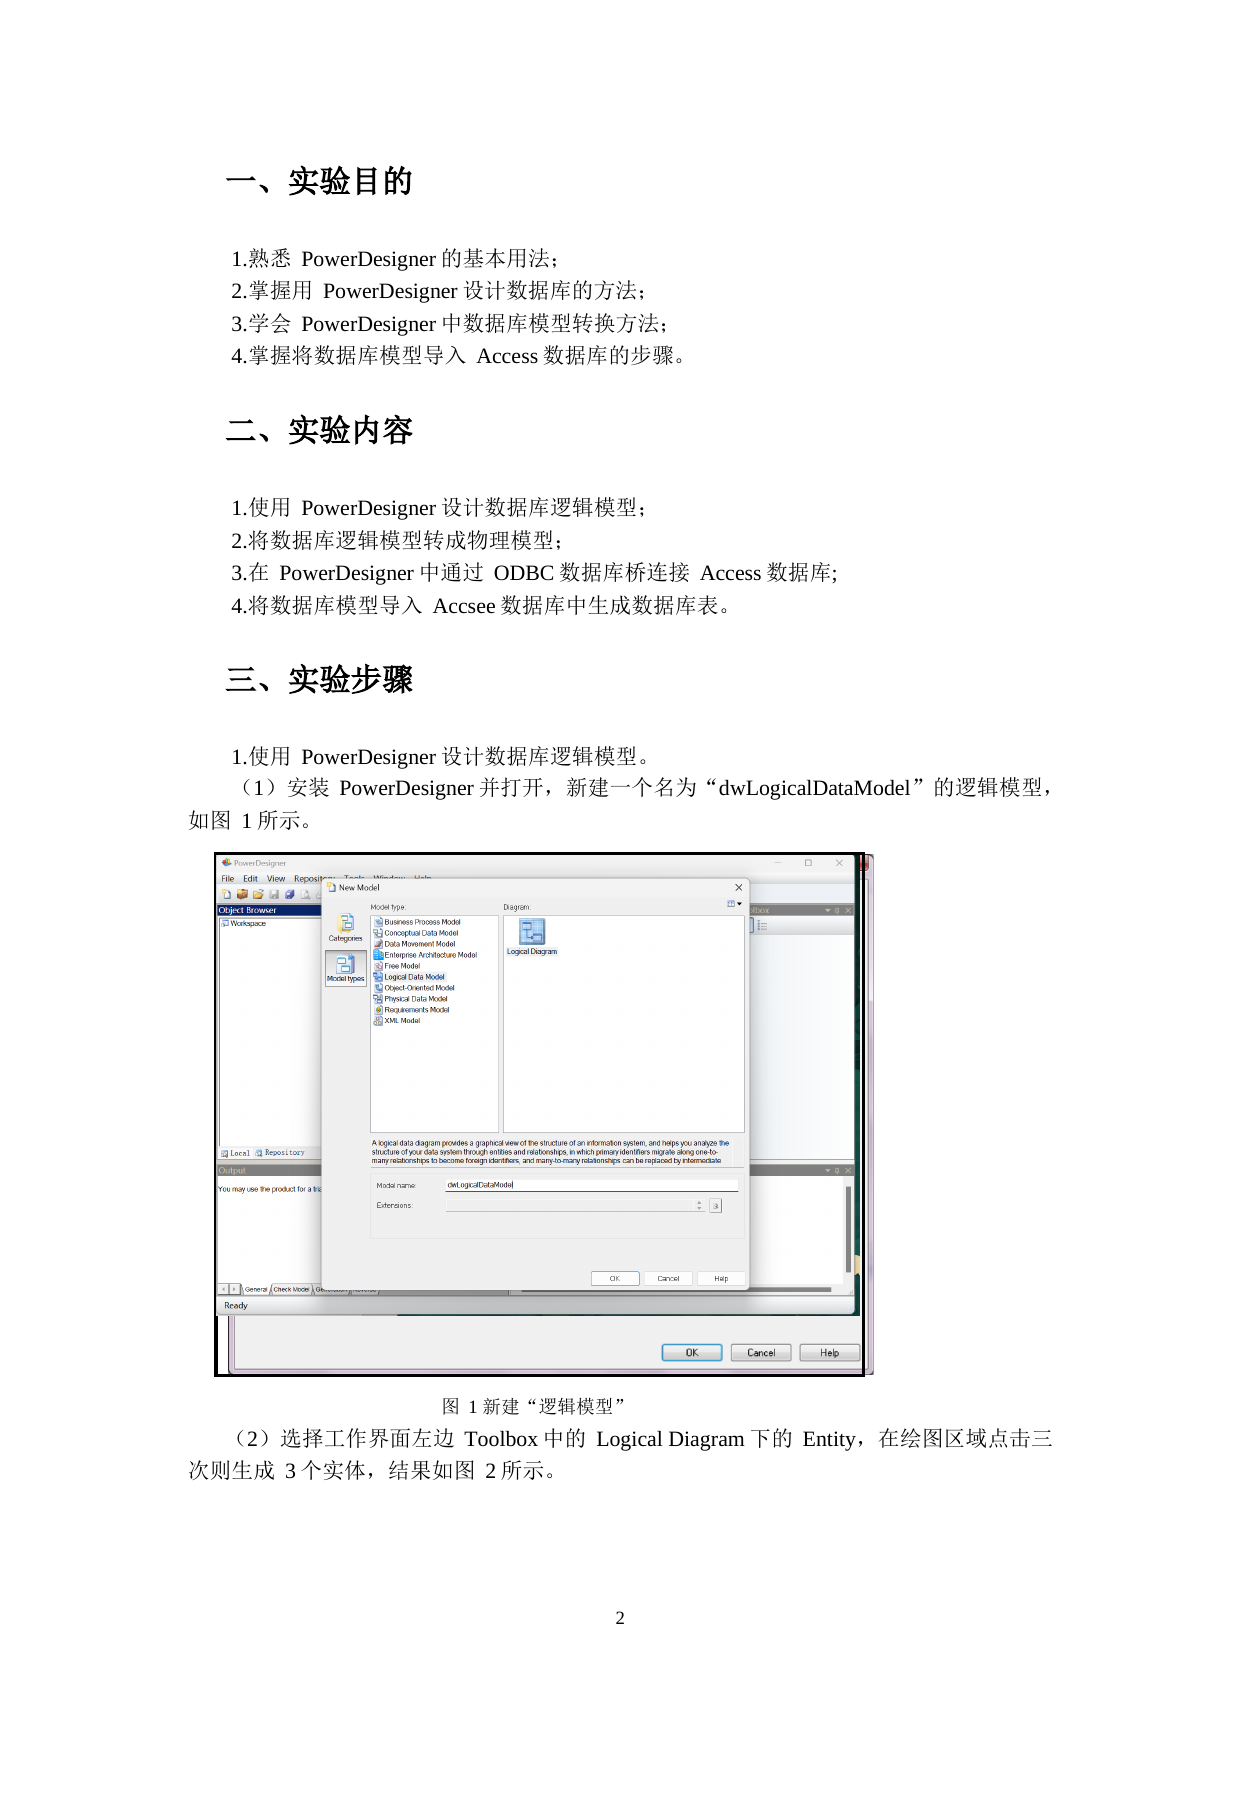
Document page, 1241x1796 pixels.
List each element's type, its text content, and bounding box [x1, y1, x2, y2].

table_header [218, 855, 862, 1374]
text 3.在PowerDesigner中通过ODBC数据库桥连接Access数据库; [231, 560, 1090, 586]
text 1.熟悉PowerDesigner的基本用法； [231, 246, 1090, 271]
text 三、实验步骤 [225, 665, 1090, 696]
text 图1 新建“逻辑模型” [356, 1390, 1090, 1419]
picture [216, 855, 860, 1316]
text 2.将数据库逻辑模型转成物理模型； [231, 525, 1090, 554]
text 二、实验内容 [225, 416, 1090, 447]
text 2.掌握用PowerDesigner设计数据库的方法； [231, 278, 1090, 304]
text 3.学会PowerDesigner中数据库模型转换方法； [231, 311, 1090, 336]
picture [865, 854, 874, 1375]
text 一、实验目的 [225, 167, 1090, 198]
text 1.使用PowerDesigner设计数据库逻辑模型； [231, 495, 1090, 521]
text 4.将数据库模型导入Accsee数据库中生成数据库表。 [231, 593, 1090, 618]
text 1.使用PowerDesigner设计数据库逻辑模型。 [231, 744, 1090, 770]
text 4.掌握将数据库模型导入Access数据库的步骤。 [231, 343, 1090, 369]
text （2）选择工作界面左边Toolbox中的Logical Diagram下的Entity，在绘图区域点击三次则生成3个实体，结果如图2所示。 [187, 1420, 1060, 1485]
text （1）安装PowerDesigner并打开，新建一个名为“dwLogicalDataModel”的逻辑模型，如图1所示。 [187, 770, 1075, 835]
text 2 [150, 1607, 1090, 1629]
